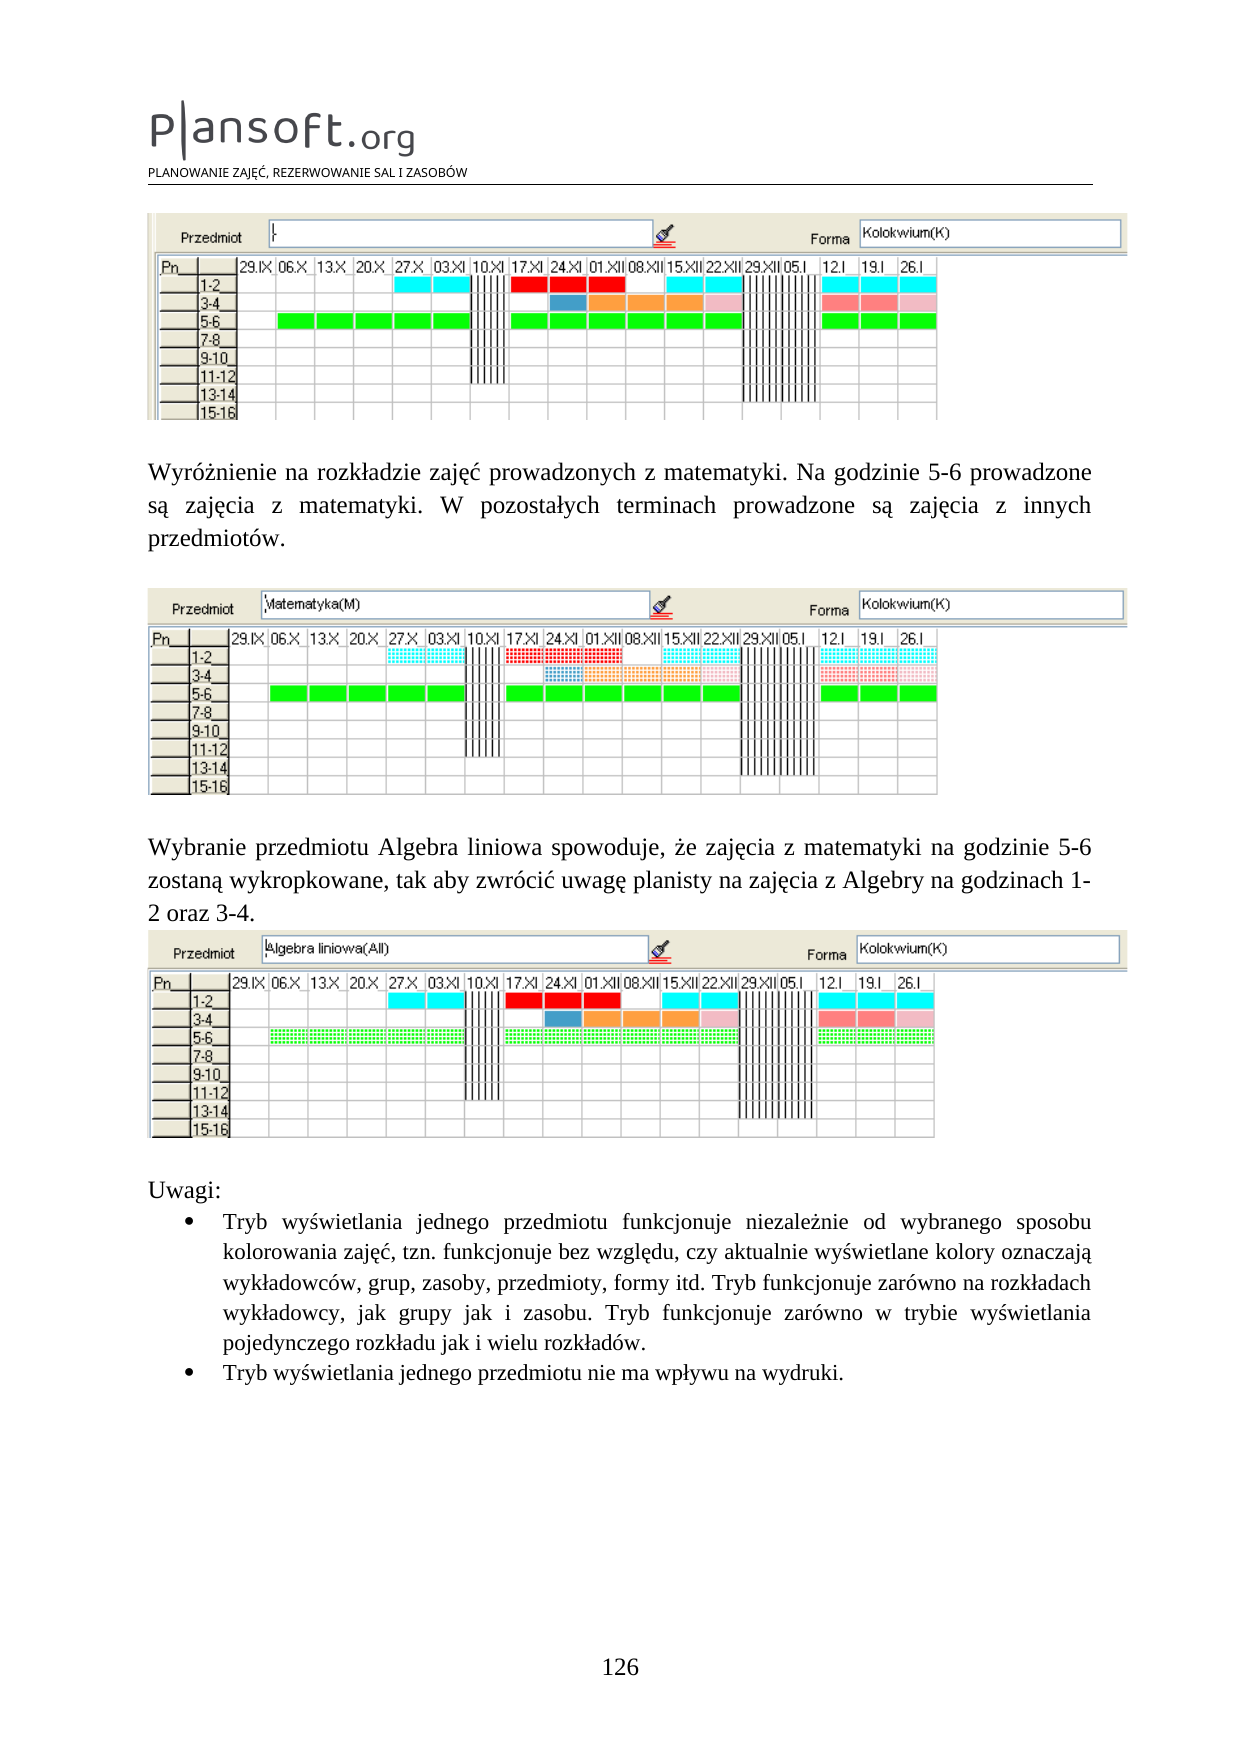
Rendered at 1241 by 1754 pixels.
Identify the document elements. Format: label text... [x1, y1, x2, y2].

list Tryb wyświetlania jednego przedmiotu funkcjonuje niezależnie od wybranego sposobu kolorowania zajęć, tzn. funkcjonuje bez względu, czy aktualnie wyświetlane kolory oznaczają wykładowców, grup, zasoby, przedmioty, formy itd. Tryb funkcjonuje zarówno na rozkładach wykładowcy, jak grupy jak i zasobu. Tryb funkcjonuje zarówno w trybie wyświetlania pojedynczego rozkładu jak i wielu rozkładów. [185, 1208, 1093, 1355]
picture [147, 213, 1128, 420]
text Wyróżnienie na rozkładzie zajęć prowadzonych z matematyki. Na godzinie 5-6 prowadzone są zajęcia z matematyki. W pozostałych terminach prowadzone są zajęcia z innych przedmiotów. [148, 457, 1093, 551]
text Uwagi: [148, 1175, 1093, 1204]
list Tryb wyświetlania jednego przedmiotu nie ma wpływu na wydruki. [185, 1359, 1093, 1386]
picture [147, 73, 418, 165]
picture [147, 930, 1128, 1138]
text Wybranie przedmiotu Algebra liniowa spowoduje, że zajęcia z matematyki na godzinie 5-6 zostaną wykropkowane, tak aby zwrócić uwagę planisty na zajęcia z Algebry na godzinach 1-2 oraz 3-4. [148, 832, 1093, 926]
picture [147, 588, 1128, 795]
